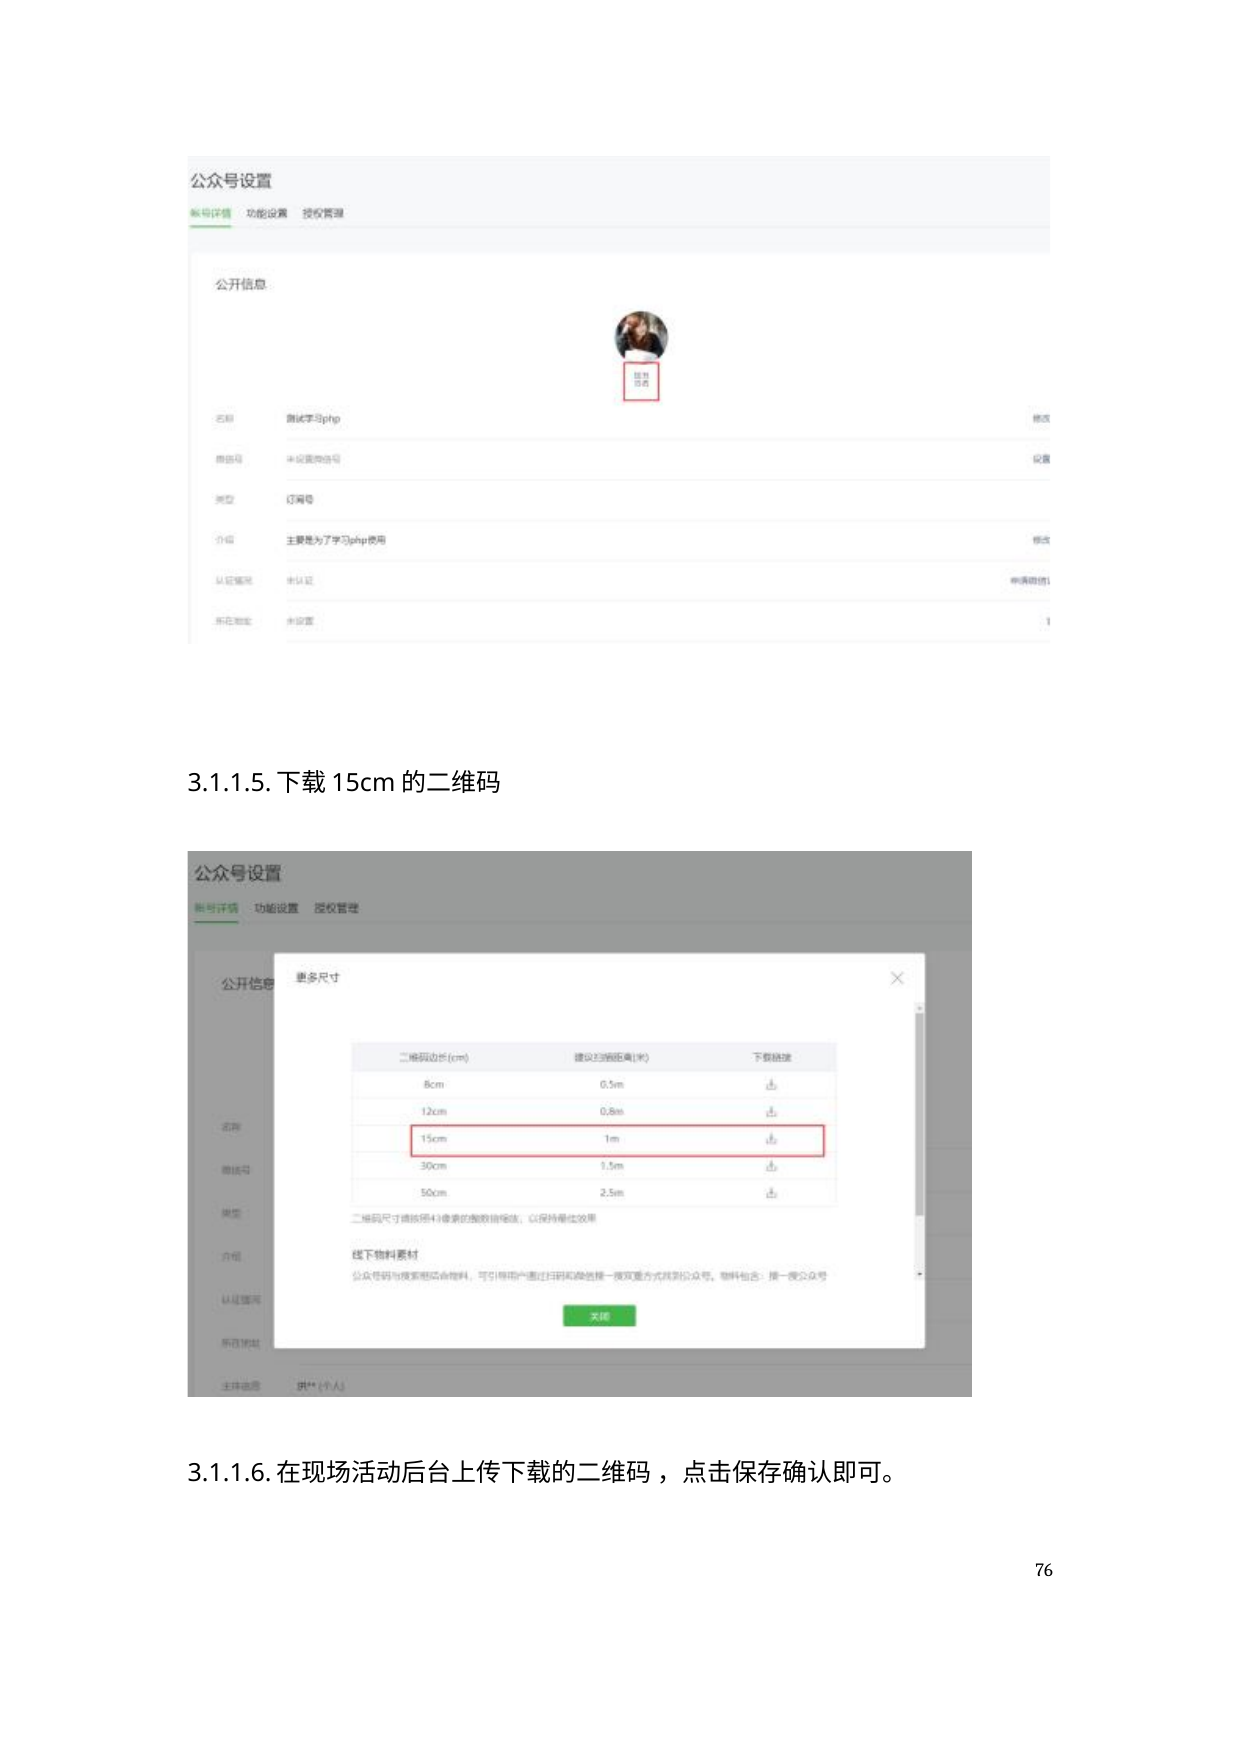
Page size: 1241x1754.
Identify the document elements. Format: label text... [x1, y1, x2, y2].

picture [187, 851, 972, 1397]
picture [187, 156, 1050, 644]
list 下载15cm 的二维码 [187, 748, 1053, 813]
list 在现场活动后台上传下载的二维码 ，点击保存确认即可。 [187, 1438, 1053, 1503]
